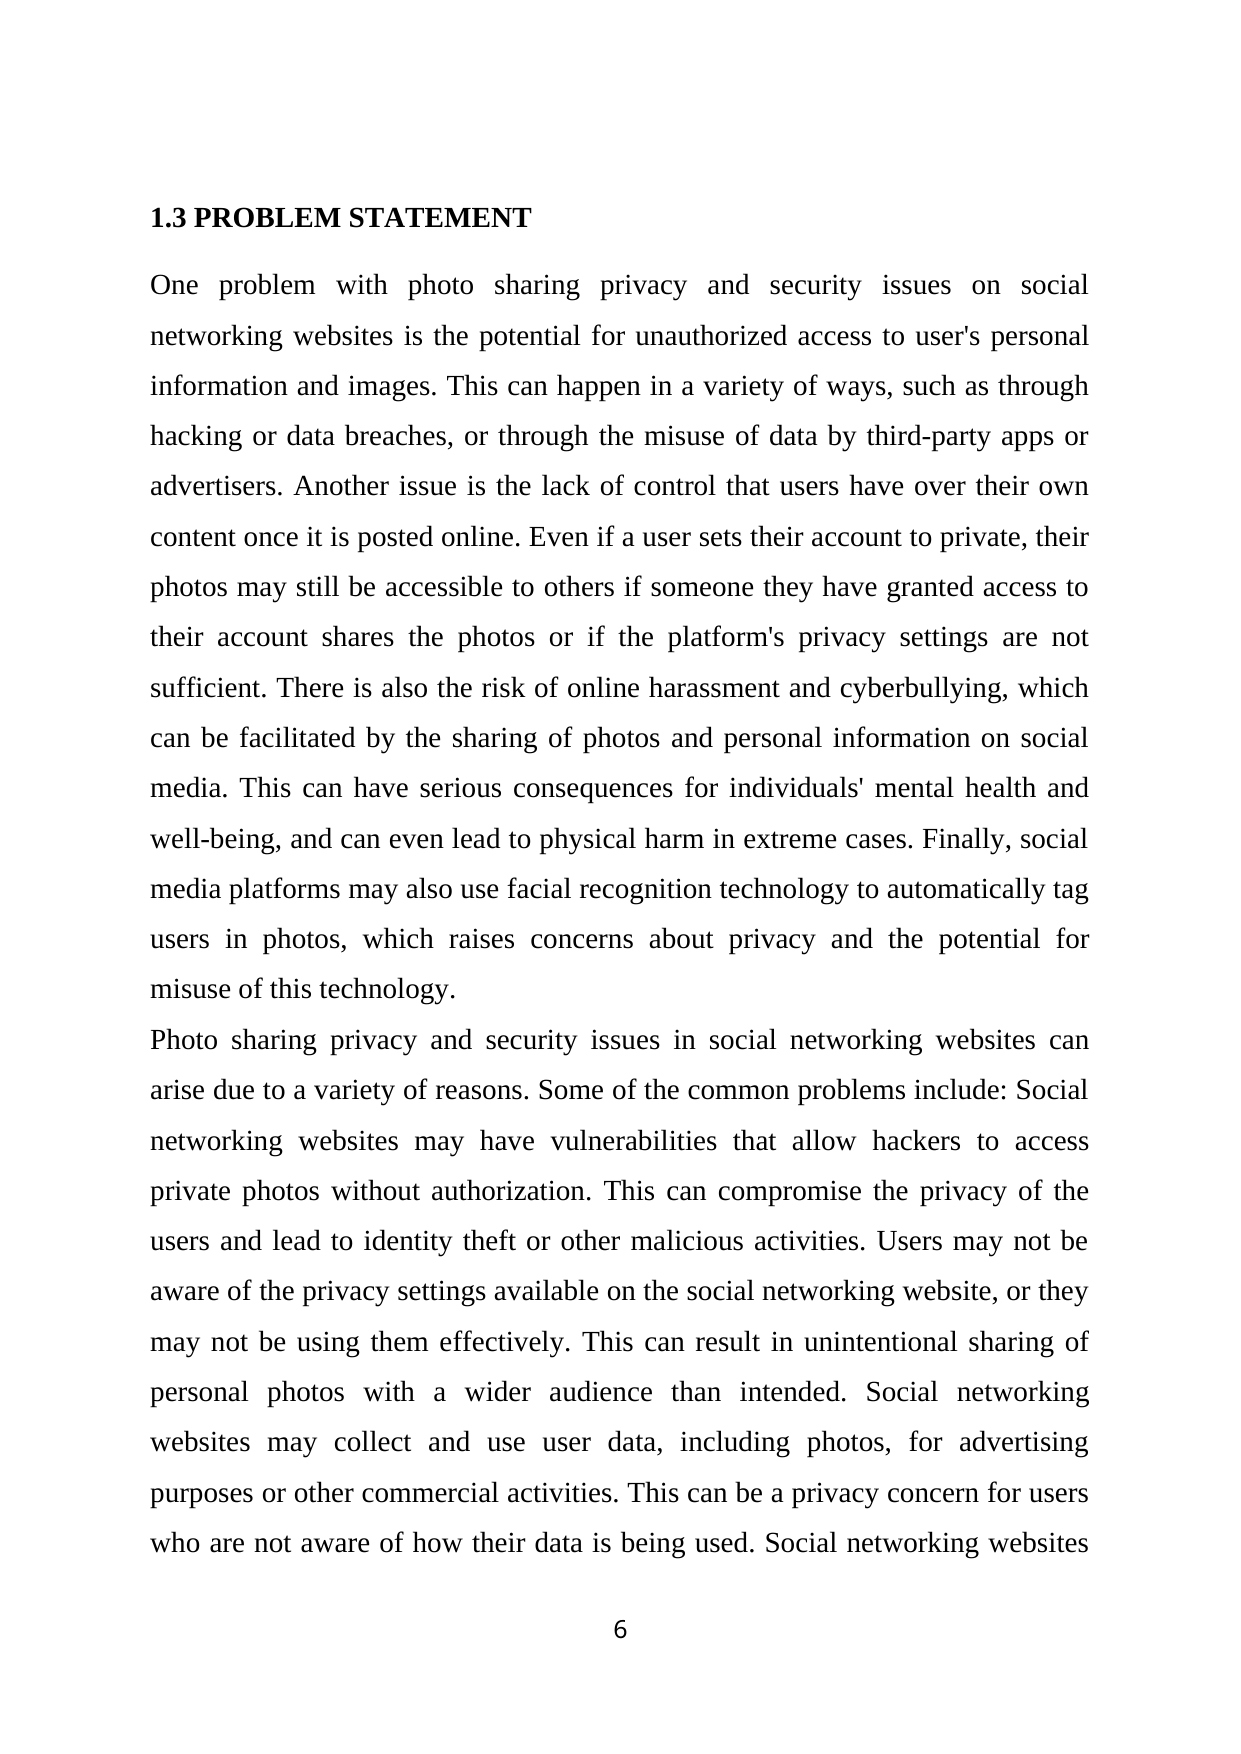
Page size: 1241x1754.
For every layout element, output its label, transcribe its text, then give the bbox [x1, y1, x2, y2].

text 1.3 PROBLEM STATEMENT [150, 200, 1090, 234]
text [150, 1022, 1090, 1559]
text One problem with photo sharing privacy and security issues on social networking websites is the potential for unauthorized access to user's personal information and images. This can happen in a variety of ways, such as through hacking or data breaches, or through the misuse of data by third-party apps or advertisers. Another issue is the lack of control that users have over their own content once it is posted online. Even if a user sets their account to private, their photos may still be accessible to others if someone they have granted access to their account shares the photos or if the platform's privacy settings are not sufficient. There is also the risk of online harassment and cyberbullying, which can be facilitated by the sharing of photos and personal information on social media. This can have serious consequences for individuals' mental health and well-being, and can even lead to physical harm in extreme cases. Finally, social media platforms may also use facial recognition technology to automatically tag users in photos, which raises concerns about privacy and the potential for misuse of this technology. [150, 267, 1090, 1005]
